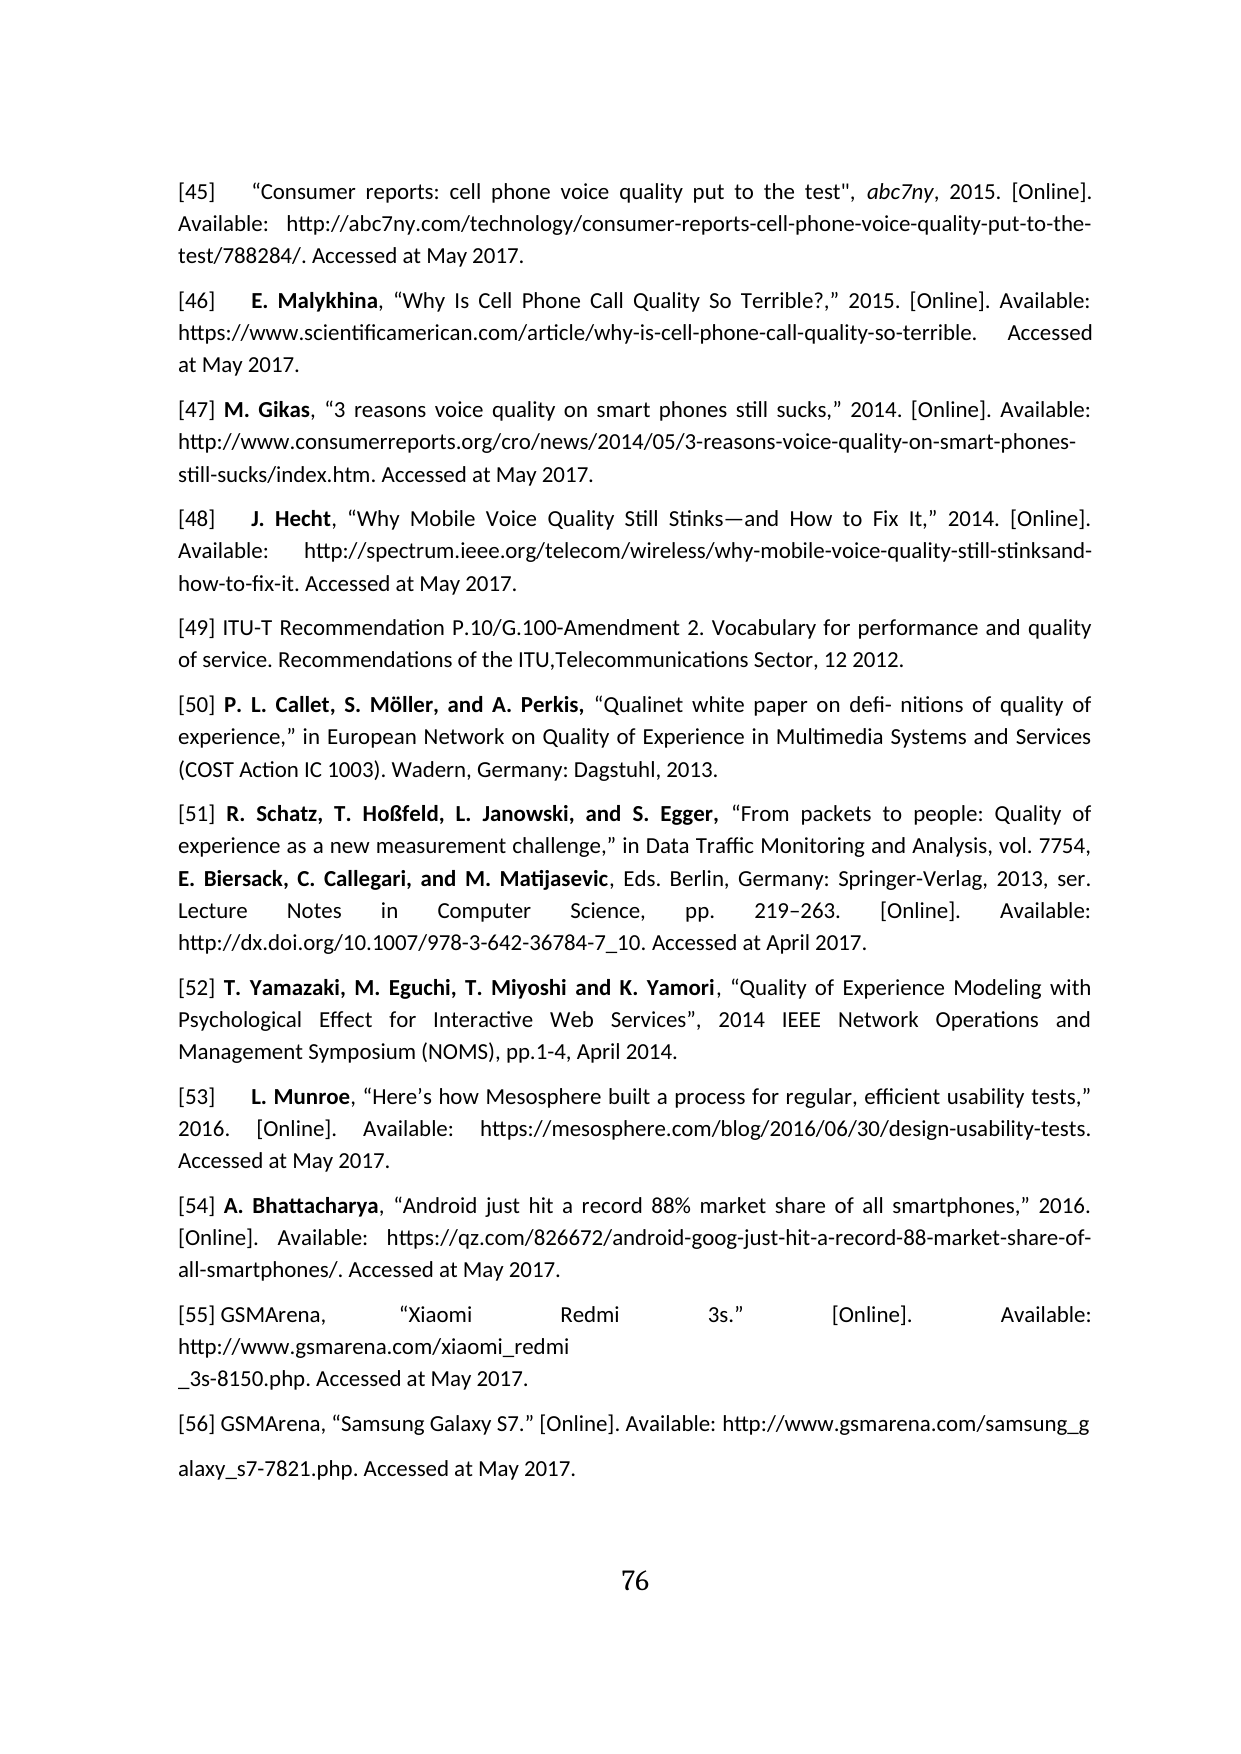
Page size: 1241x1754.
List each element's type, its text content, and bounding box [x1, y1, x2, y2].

text [48] J. Hecht, “Why Mobile Voice Quality Still Stinks—and How to Fix It,” 2014. [Online]. Available: http://spectrum.ieee.org/telecom/wireless/why-mobile-voice-quality-still-stinksand-how-to-fix-it. Accessed at May 2017. [178, 504, 1092, 597]
text [47] M. Gikas, “3 reasons voice quality on smart phones still sucks,” 2014. [Online]. Available: http://www.consumerreports.org/cro/news/2014/05/3-reasons-voice-quality-on-smart-phones-still-sucks/index.htm. Accessed at May 2017. [178, 395, 1092, 488]
text _3s-8150.php. Accessed at May 2017. [178, 1364, 1092, 1392]
text [53] L. Munroe, “Here’s how Mesosphere built a process for regular, efficient usability tests,” 2016. [Online]. Available: https://mesosphere.com/blog/2016/06/30/design-usability-tests. Accessed at May 2017. [178, 1082, 1092, 1174]
text [56] GSMArena, “Samsung Galaxy S7.” [Online]. Available: http://www.gsmarena.com/samsung_g [178, 1409, 1092, 1437]
text [49] ITU-T Recommendation P.10/G.100-Amendment 2. Vocabulary for performance and quality of service. Recommendations of the ITU,Telecommunications Sector, 12 2012. [178, 613, 1092, 674]
text [51] R. Schatz, T. Hoßfeld, L. Janowski, and S. Egger, “From packets to people: Quality of experience as a new measurement challenge,” in Data Traffic Monitoring and Analysis, vol. 7754, E. Biersack, C. Callegari, and M. Matijasevic, Eds. Berlin, Germany: Springer-Verlag, 2013, ser. Lecture Notes in Computer Science, pp. 219–263. [Online]. Available: http://dx.doi.org/10.1007/978-3-642-36784-7_10. Accessed at April 2017. [178, 799, 1092, 956]
text alaxy_s7-7821.php. Accessed at May 2017. [178, 1454, 1092, 1482]
text [52] T. Yamazaki, M. Eguchi, T. Miyoshi and K. Yamori, “Quality of Experience Modeling with Psychological Effect for Interactive Web Services”, 2014 IEEE Network Operations and Management Symposium (NOMS), pp.1-4, April 2014. [178, 973, 1092, 1065]
text [46] E. Malykhina, “Why Is Cell Phone Call Quality So Terrible?,” 2015. [Online]. Available: https://www.scientificamerican.com/article/why-is-cell-phone-call-quality-so-terrible. Accessed at May 2017. [178, 286, 1092, 379]
text [54] A. Bhattacharya, “Android just hit a record 88% market share of all smartphones,” 2016. [Online]. Available: https://qz.com/826672/android-goog-just-hit-a-record-88-market-share-of-all-smartphones/. Accessed at May 2017. [178, 1191, 1092, 1283]
text [55] GSMArena, “Xiaomi Redmi 3s.” [Online]. Available: http://www.gsmarena.com/xiaomi_redmi [178, 1300, 1092, 1360]
text [45] “Consumer reports: cell phone voice quality put to the test", abc7ny, 2015. [Online]. Available: http://abc7ny.com/technology/consumer-reports-cell-phone-voice-quality-put-to-the-test/788284/. Accessed at May 2017. [178, 177, 1092, 269]
text [50] P. L. Callet, S. Möller, and A. Perkis, “Qualinet white paper on defi- nitions of quality of experience,” in European Network on Quality of Experience in Multimedia Systems and Services (COST Action IC 1003). Wadern, Germany: Dagstuhl, 2013. [178, 690, 1092, 783]
